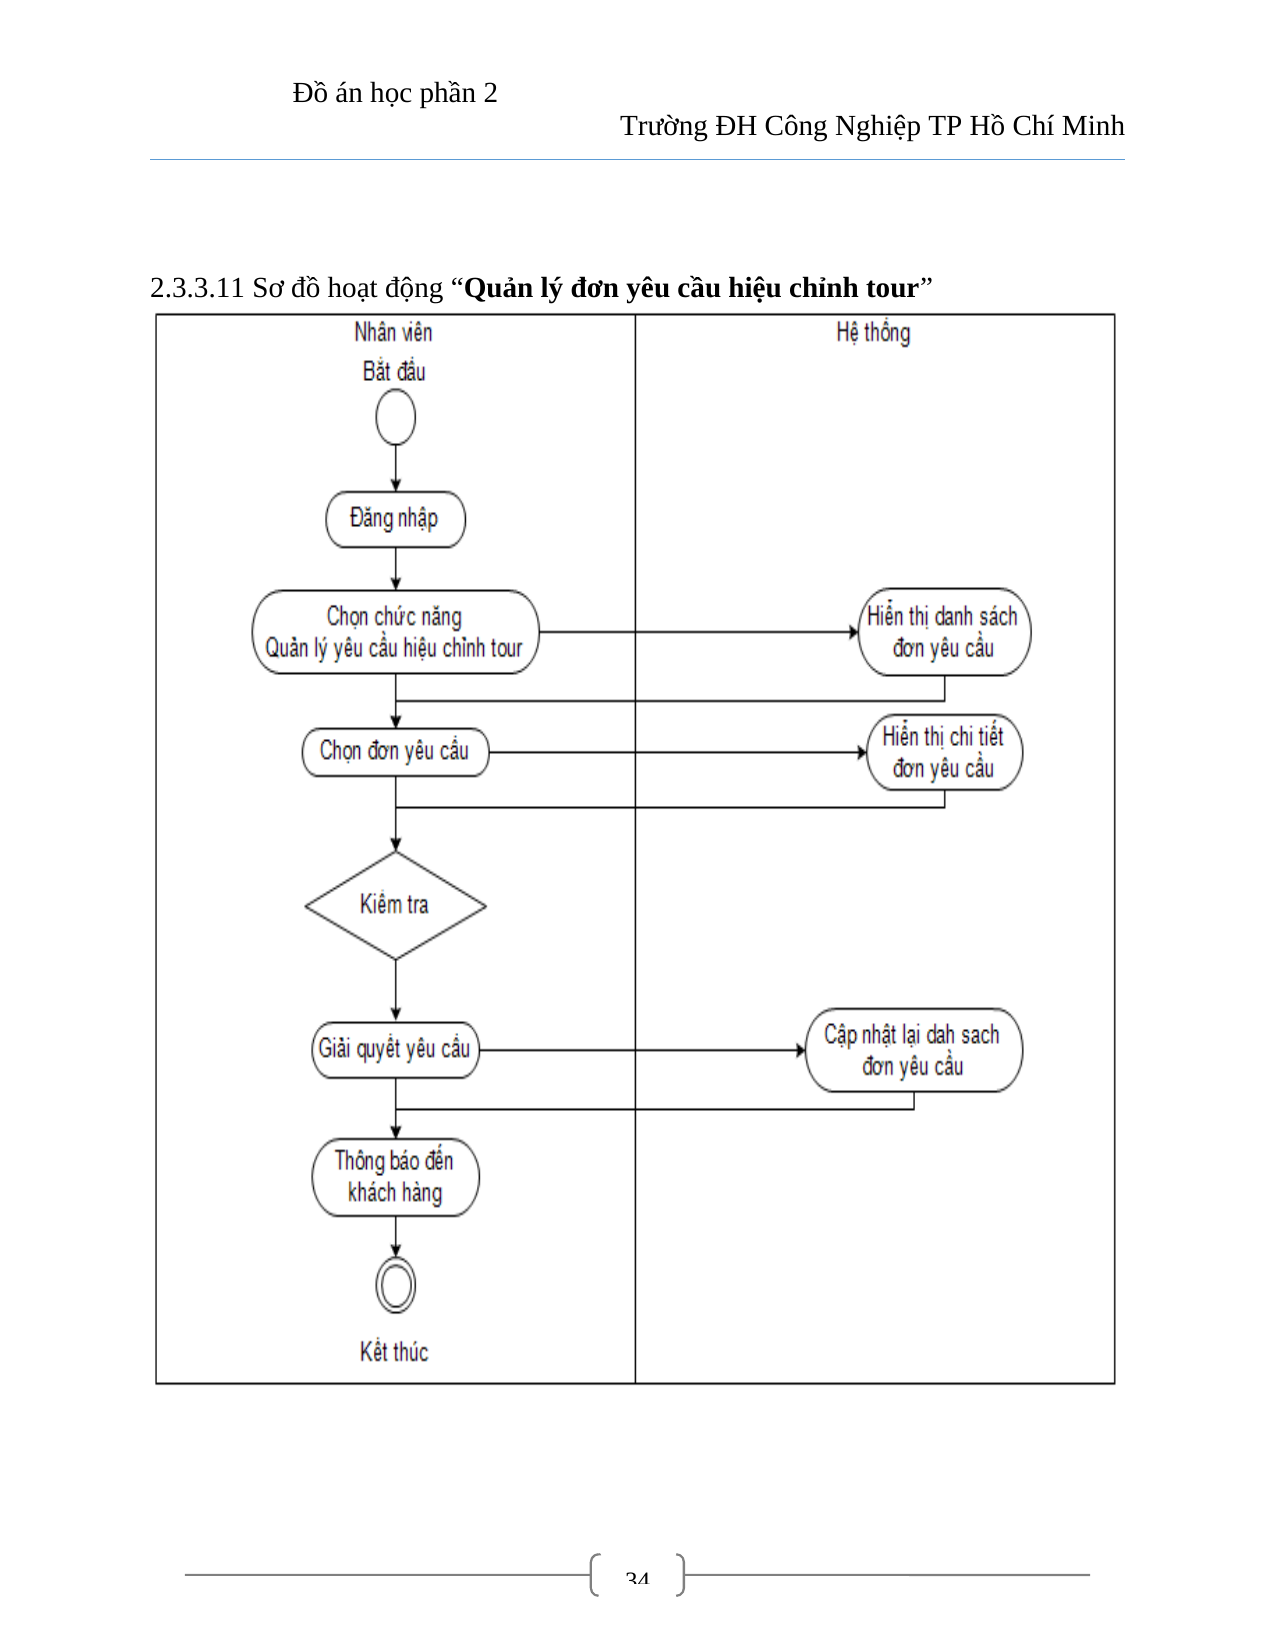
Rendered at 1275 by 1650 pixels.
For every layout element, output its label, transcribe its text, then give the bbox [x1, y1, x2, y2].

picture [150, 306, 1124, 1393]
subtitle 2.3.3.11 Sơ đồ hoạt động “Quản lý đơn yêu cầu hiệu chỉnh tour” [150, 234, 1125, 304]
